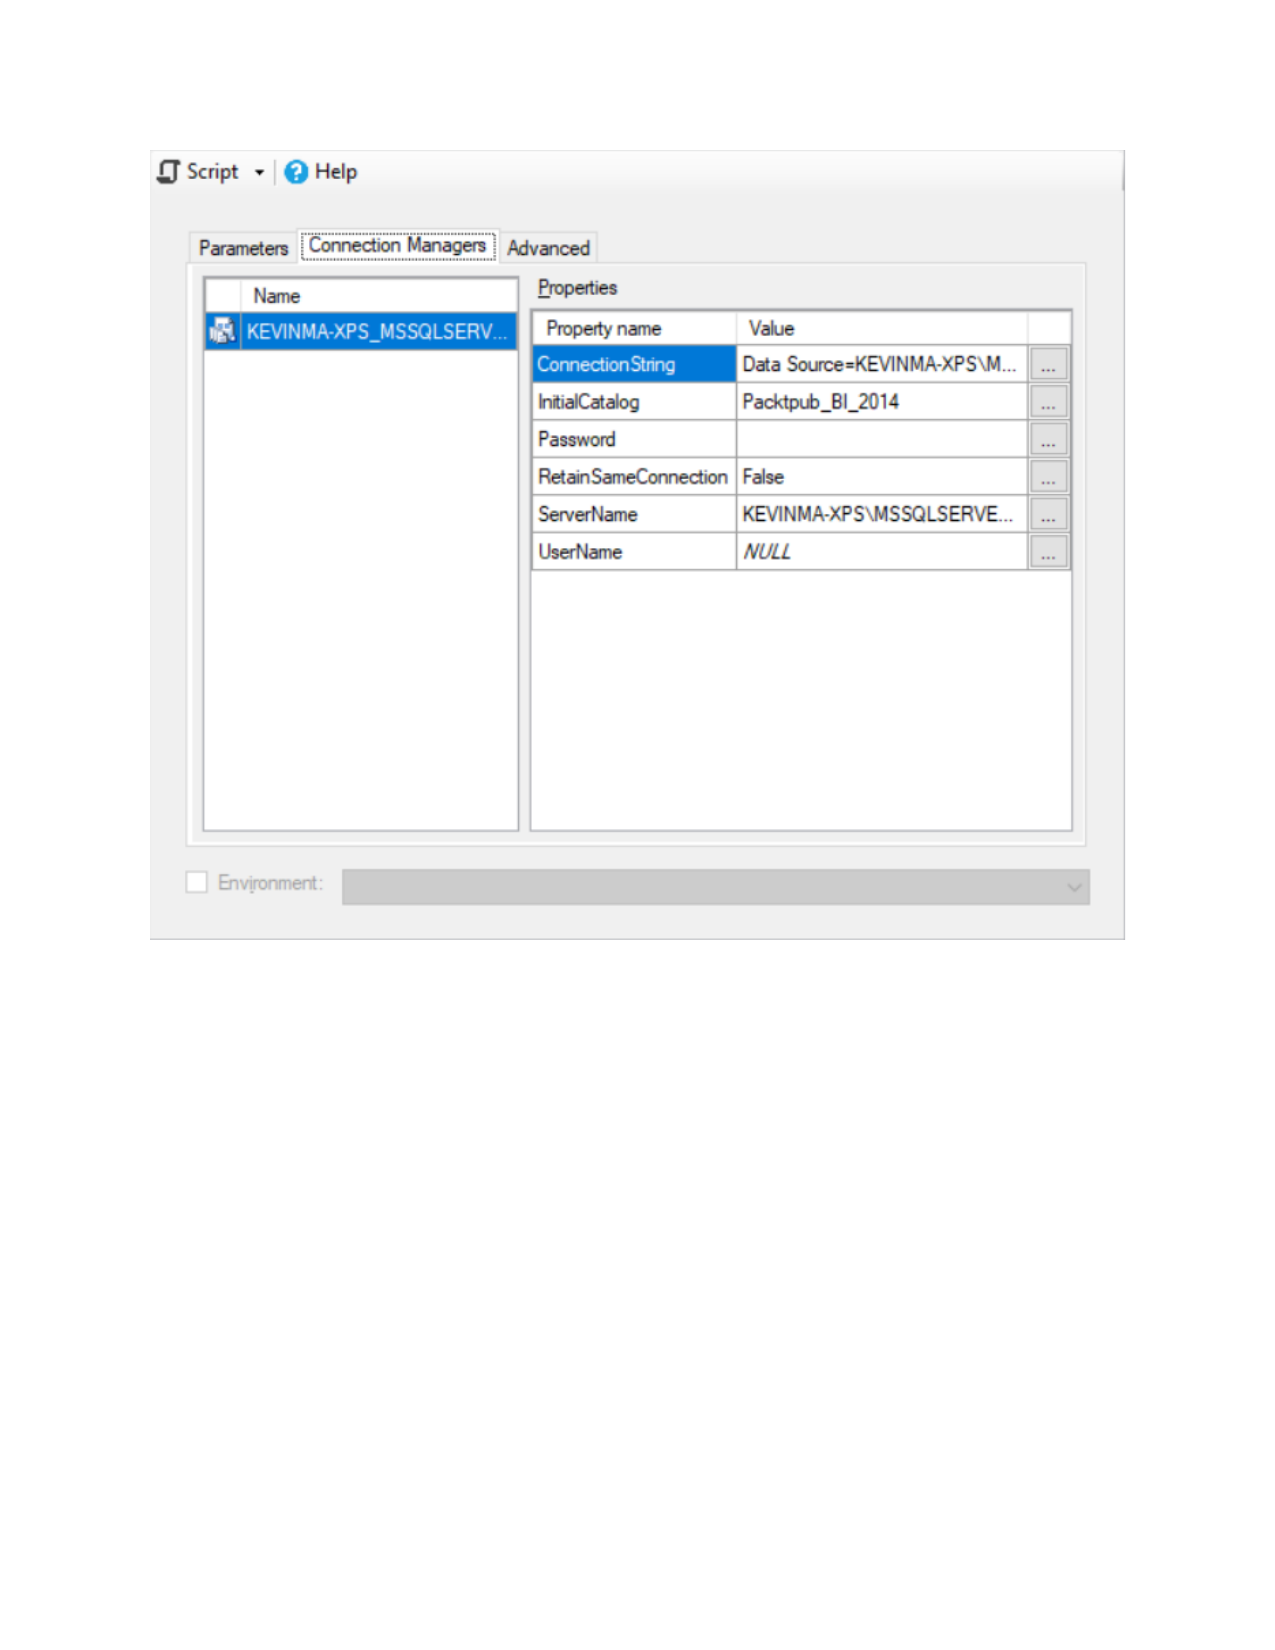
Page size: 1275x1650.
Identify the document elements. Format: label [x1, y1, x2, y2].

picture [150, 150, 1125, 940]
